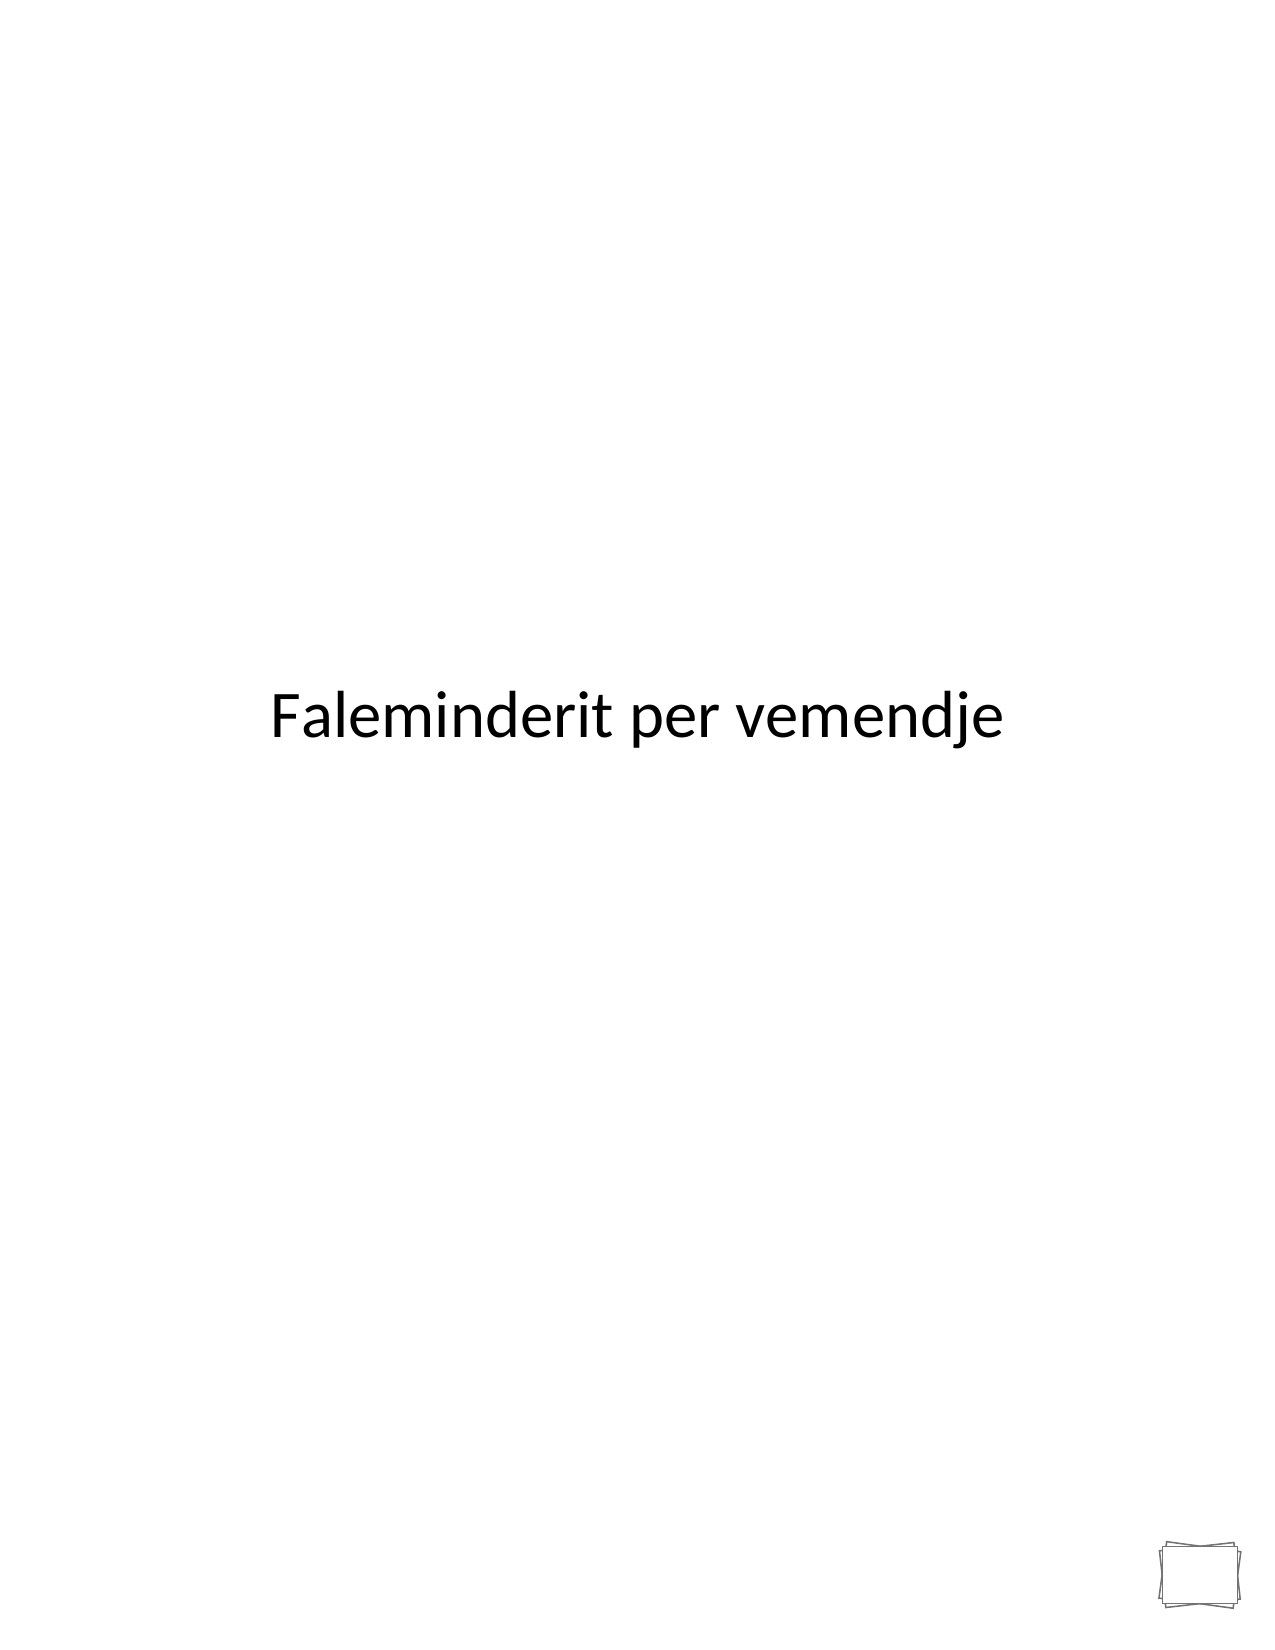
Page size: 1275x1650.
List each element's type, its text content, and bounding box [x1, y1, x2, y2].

text Faleminderit per vemendje [150, 672, 1125, 754]
